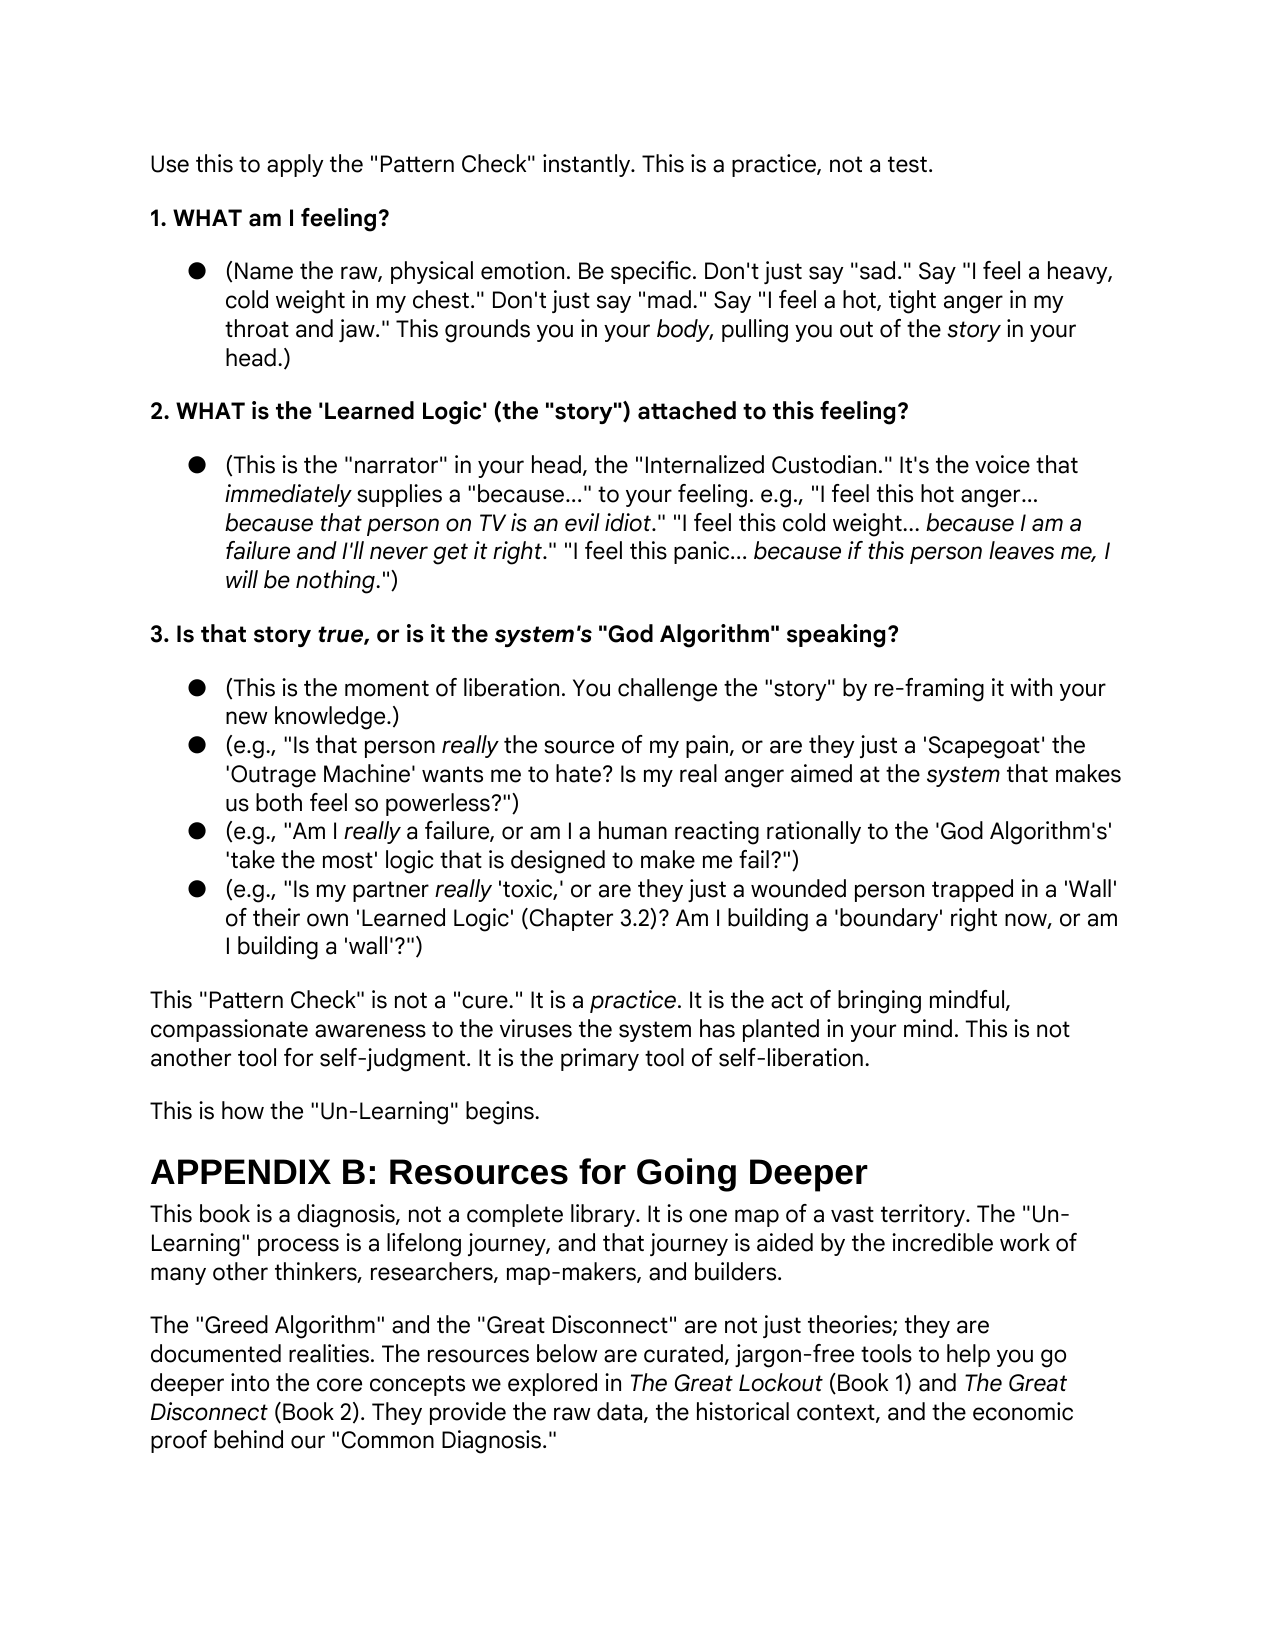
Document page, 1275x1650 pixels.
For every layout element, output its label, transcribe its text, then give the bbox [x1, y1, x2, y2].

text 2. WHAT is the 'Learned Logic' (the "story") attached to this feeling? [150, 397, 1125, 426]
text 1. WHAT am I feeling? [150, 204, 1125, 232]
list (This is the moment of liberation. You challenge the "story" by re-framing it with your new knowledge.) [187, 674, 1125, 731]
list (This is the "narrator" in your head, the "Internalized Custodian." It's the voice that immediately supplies a "because..." to your feeling. e.g., "I feel this hot anger... because that person on TV is an evil idiot." "I feel this cold weight... because I am a failure and I'll never get it right." "I feel this panic... because if this person leaves me, I will be nothing.") [187, 451, 1125, 595]
subtitle APPENDIX B: Resources for Going Deeper [150, 1151, 1125, 1192]
text This book is a diagnosis, not a complete library. It is one map of a vast territory. The "Un-Learning" process is a lifelong journey, and that journey is aided by the incredible work of many other thinkers, researchers, map-makers, and builders. [150, 1200, 1125, 1287]
list (e.g., "Is my partner really 'toxic,' or are they just a wounded person trapped in a 'Wall' of their own 'Learned Logic' (Chapter 3.2)? Am I building a 'boundary' right now, or am I building a 'wall'?") [187, 875, 1125, 961]
list (e.g., "Am I really a failure, or am I a human reacting rationally to the 'God Algorithm's' 'take the most' logic that is designed to make me fail?") [187, 817, 1125, 875]
list (Name the raw, physical emotion. Be specific. Don't just say "sad." Say "I feel a heavy, cold weight in my chest." Don't just say "mad." Say "I feel a hot, tight anger in my throat and jaw." This grounds you in your body, pulling you out of the story in your head.) [187, 257, 1125, 372]
text 3. Is that story true, or is it the system's "God Algorithm" speaking? [150, 620, 1125, 649]
text This "Pattern Check" is not a "cure." It is a practice. It is the act of bringing mindful, compassionate awareness to the viruses the system has planted in your mind. This is not another tool for self-judgment. It is the primary tool of self-liberation. [150, 986, 1125, 1072]
text Use this to apply the "Pattern Check" instantly. This is a practice, not a test. [150, 150, 1125, 179]
text The "Greed Algorithm" and the "Great Disconnect" are not just theories; they are documented realities. The resources below are curated, jargon-free tools to help you go deeper into the core concepts we explored in The Great Lockout (Book 1) and The Great Disconnect (Book 2). They provide the raw data, the historical context, and the economic proof behind our "Common Diagnosis." [150, 1312, 1125, 1455]
text This is how the "Un-Learning" begins. [150, 1097, 1125, 1126]
list (e.g., "Is that person really the source of my pain, or are they just a 'Scapegoat' the 'Outrage Machine' wants me to hate? Is my real anger aimed at the system that makes us both feel so powerless?") [187, 731, 1125, 817]
